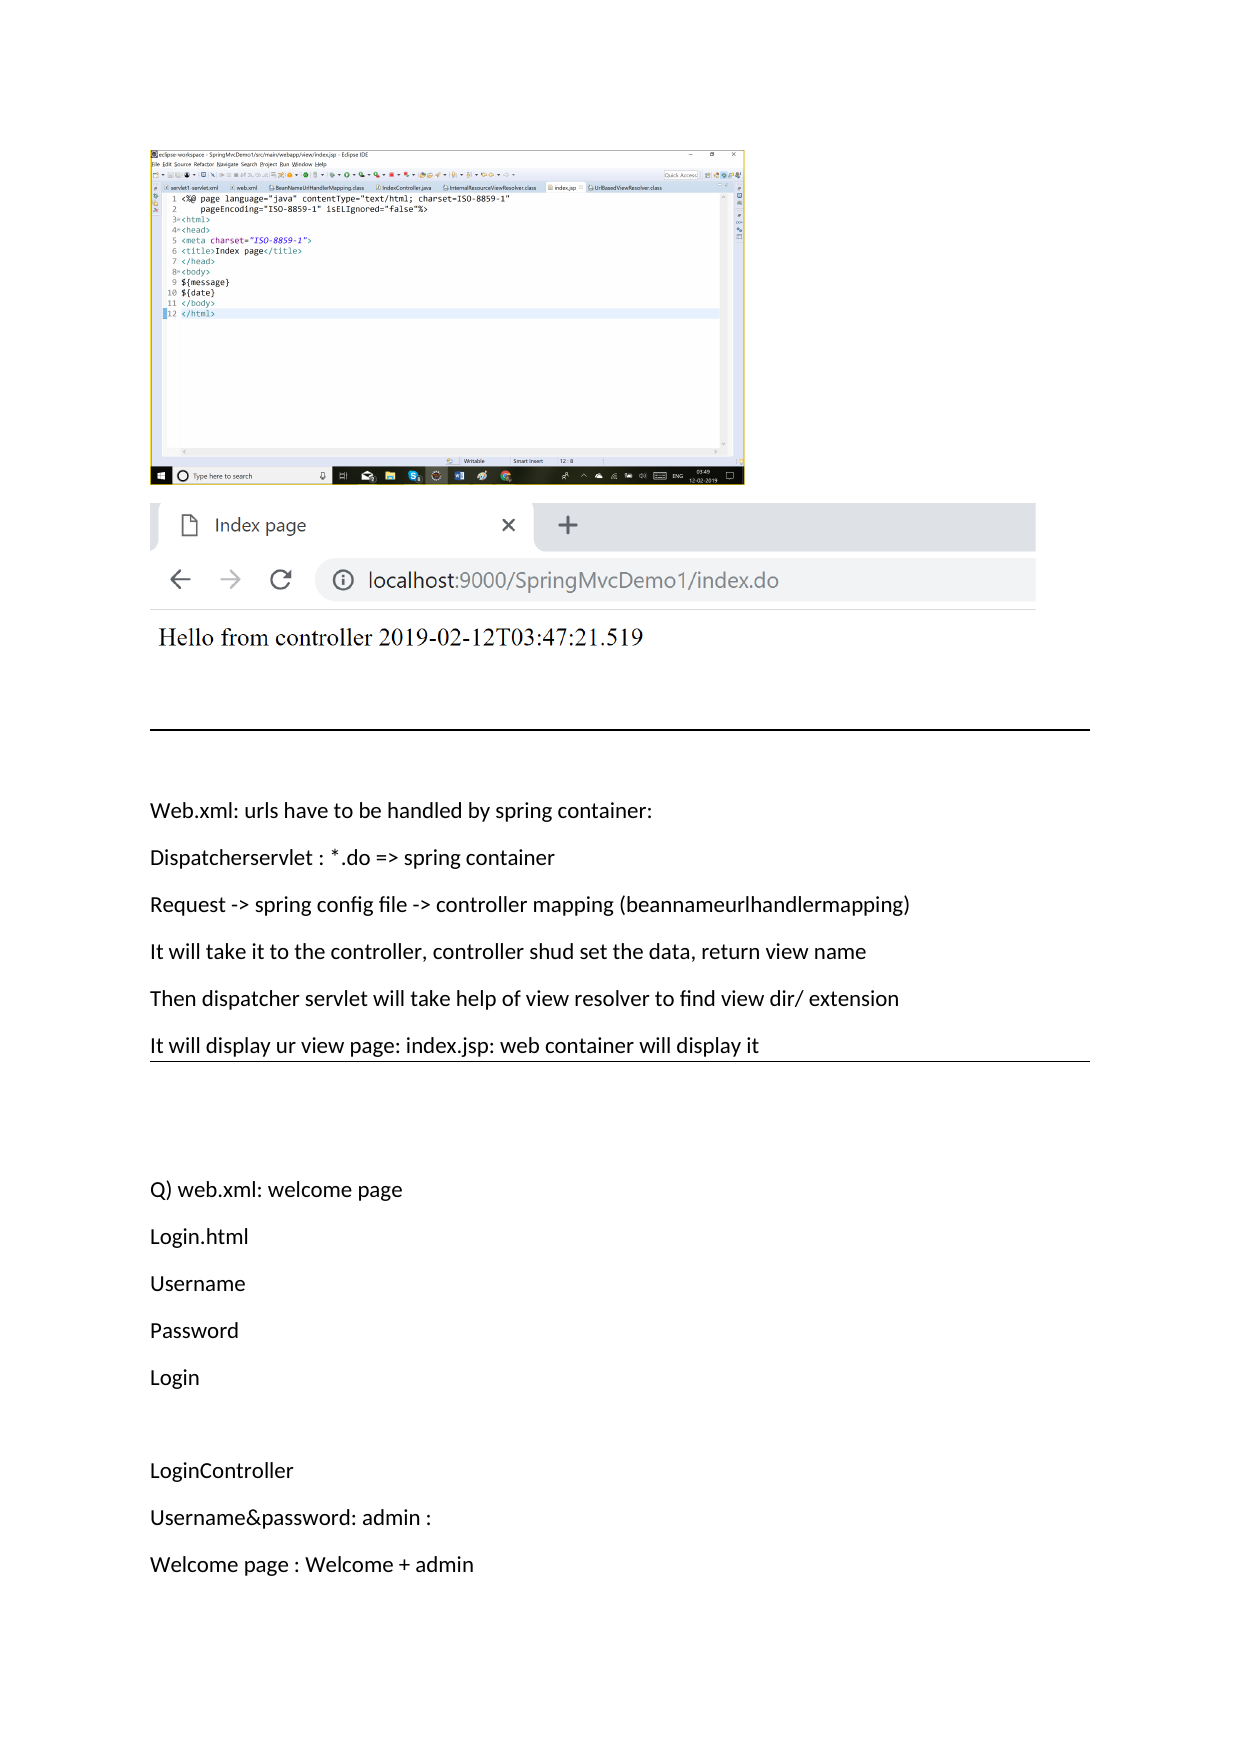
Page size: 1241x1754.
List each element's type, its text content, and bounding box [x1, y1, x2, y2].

text Dispatcherservlet : *.do => spring container [150, 843, 1090, 871]
text Q) web.xml: welcome page [150, 1175, 1090, 1203]
text Username [150, 1269, 1090, 1297]
text Username&password: admin : [150, 1503, 1090, 1531]
text Login [150, 1363, 1090, 1391]
text Web.xml: urls have to be handled by spring container: [150, 796, 1090, 824]
text It will display ur view page: index.jsp: web container will display it [150, 1031, 1090, 1061]
text LoginController [150, 1456, 1090, 1484]
text Password [150, 1316, 1090, 1344]
picture [150, 503, 1036, 727]
text Welcome page : Welcome + admin [150, 1550, 1090, 1578]
text Then dispatcher servlet will take help of view resolver to find view dir/ extension [150, 984, 1090, 1012]
text Request -> spring config file -> controller mapping (beannameurlhandlermapping) [150, 890, 1090, 918]
text It will take it to the controller, controller shud set the data, return view name [150, 937, 1090, 965]
picture [150, 150, 745, 485]
text Login.html [150, 1222, 1090, 1250]
